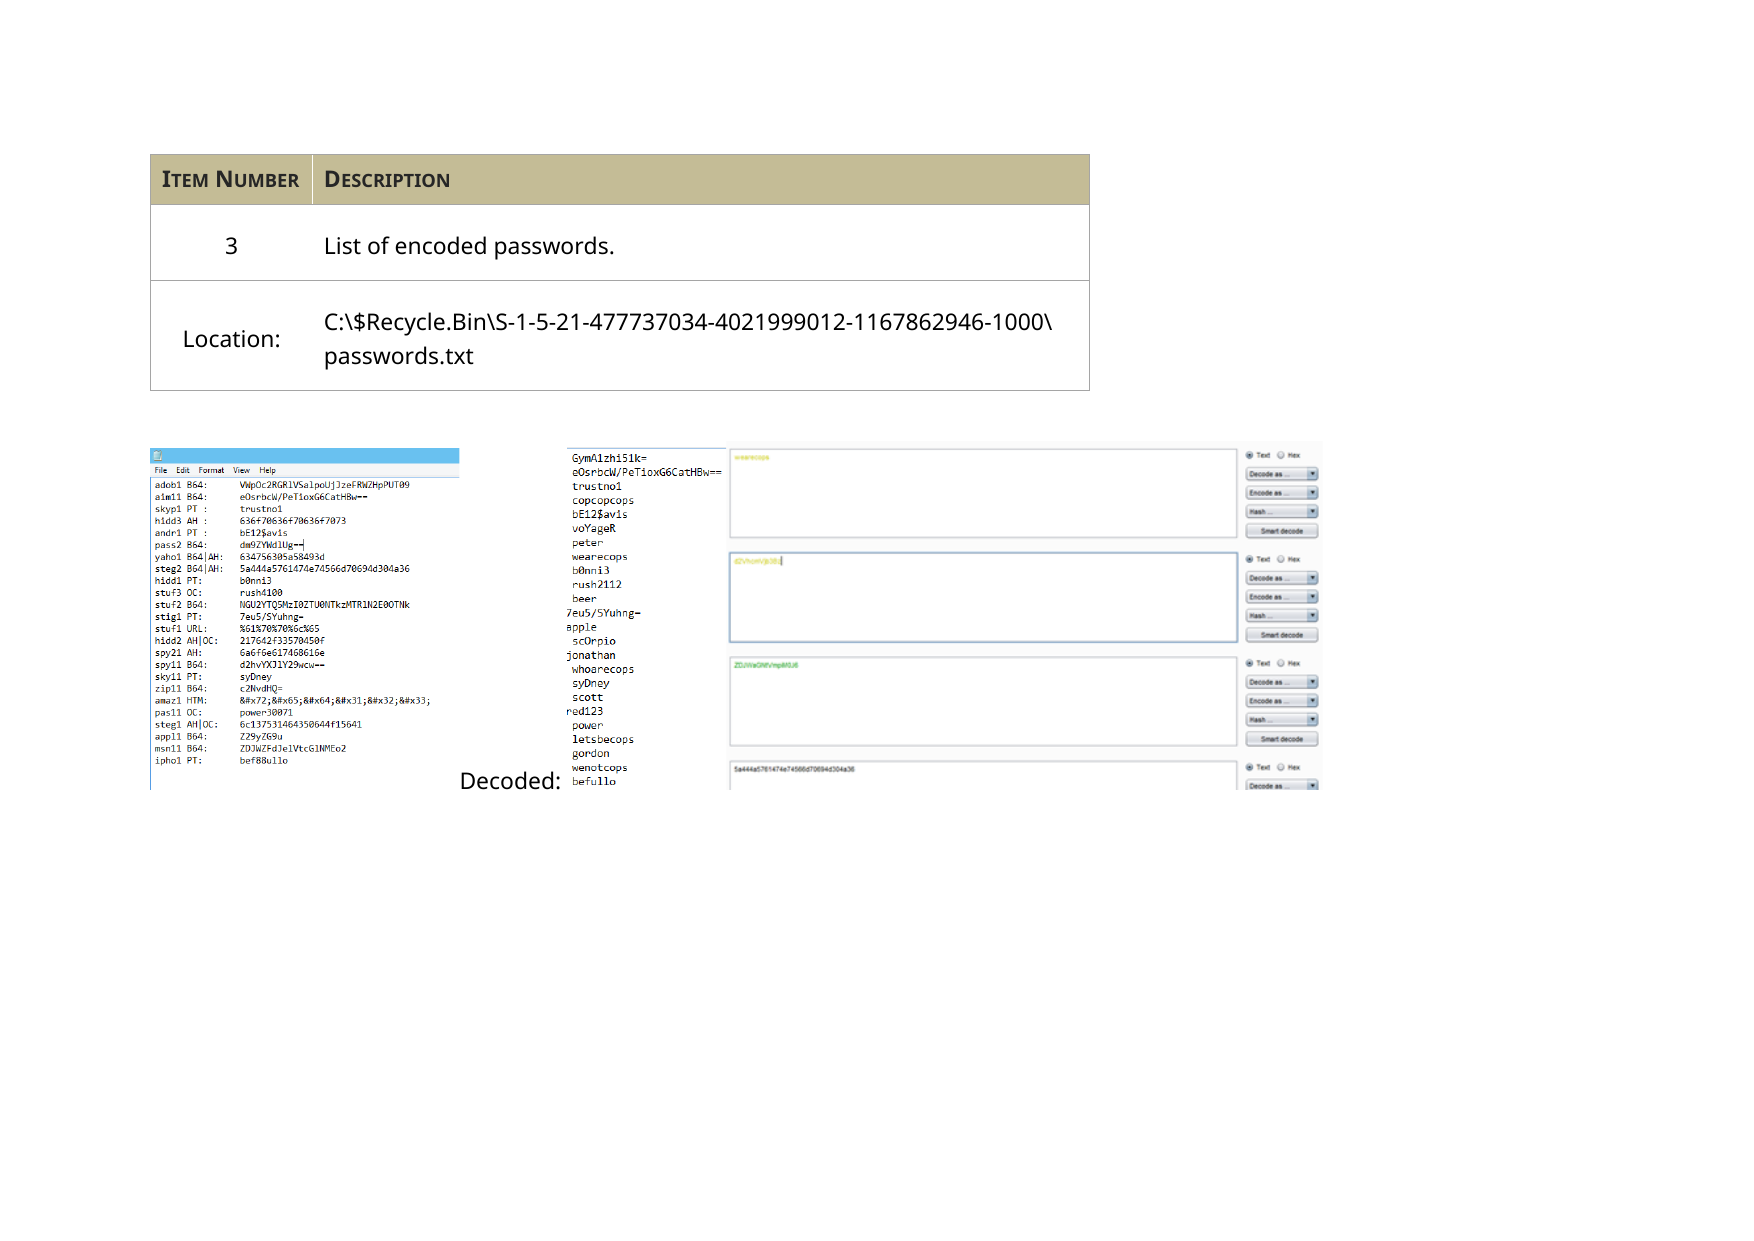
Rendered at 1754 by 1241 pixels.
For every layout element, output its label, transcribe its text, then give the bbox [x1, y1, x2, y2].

table_header Item Number [151, 155, 312, 204]
picture [567, 441, 1323, 790]
picture [150, 448, 460, 790]
table_header Description [313, 155, 1089, 204]
table_cell Location: [151, 281, 312, 390]
table_cell 3 [151, 205, 312, 280]
table_cell C:\$Recycle.Bin\S-1-5-21-477737034-4021999012-1167862946-1000\passwords.txt [313, 281, 1089, 390]
table_cell List of encoded passwords. [313, 205, 1089, 280]
